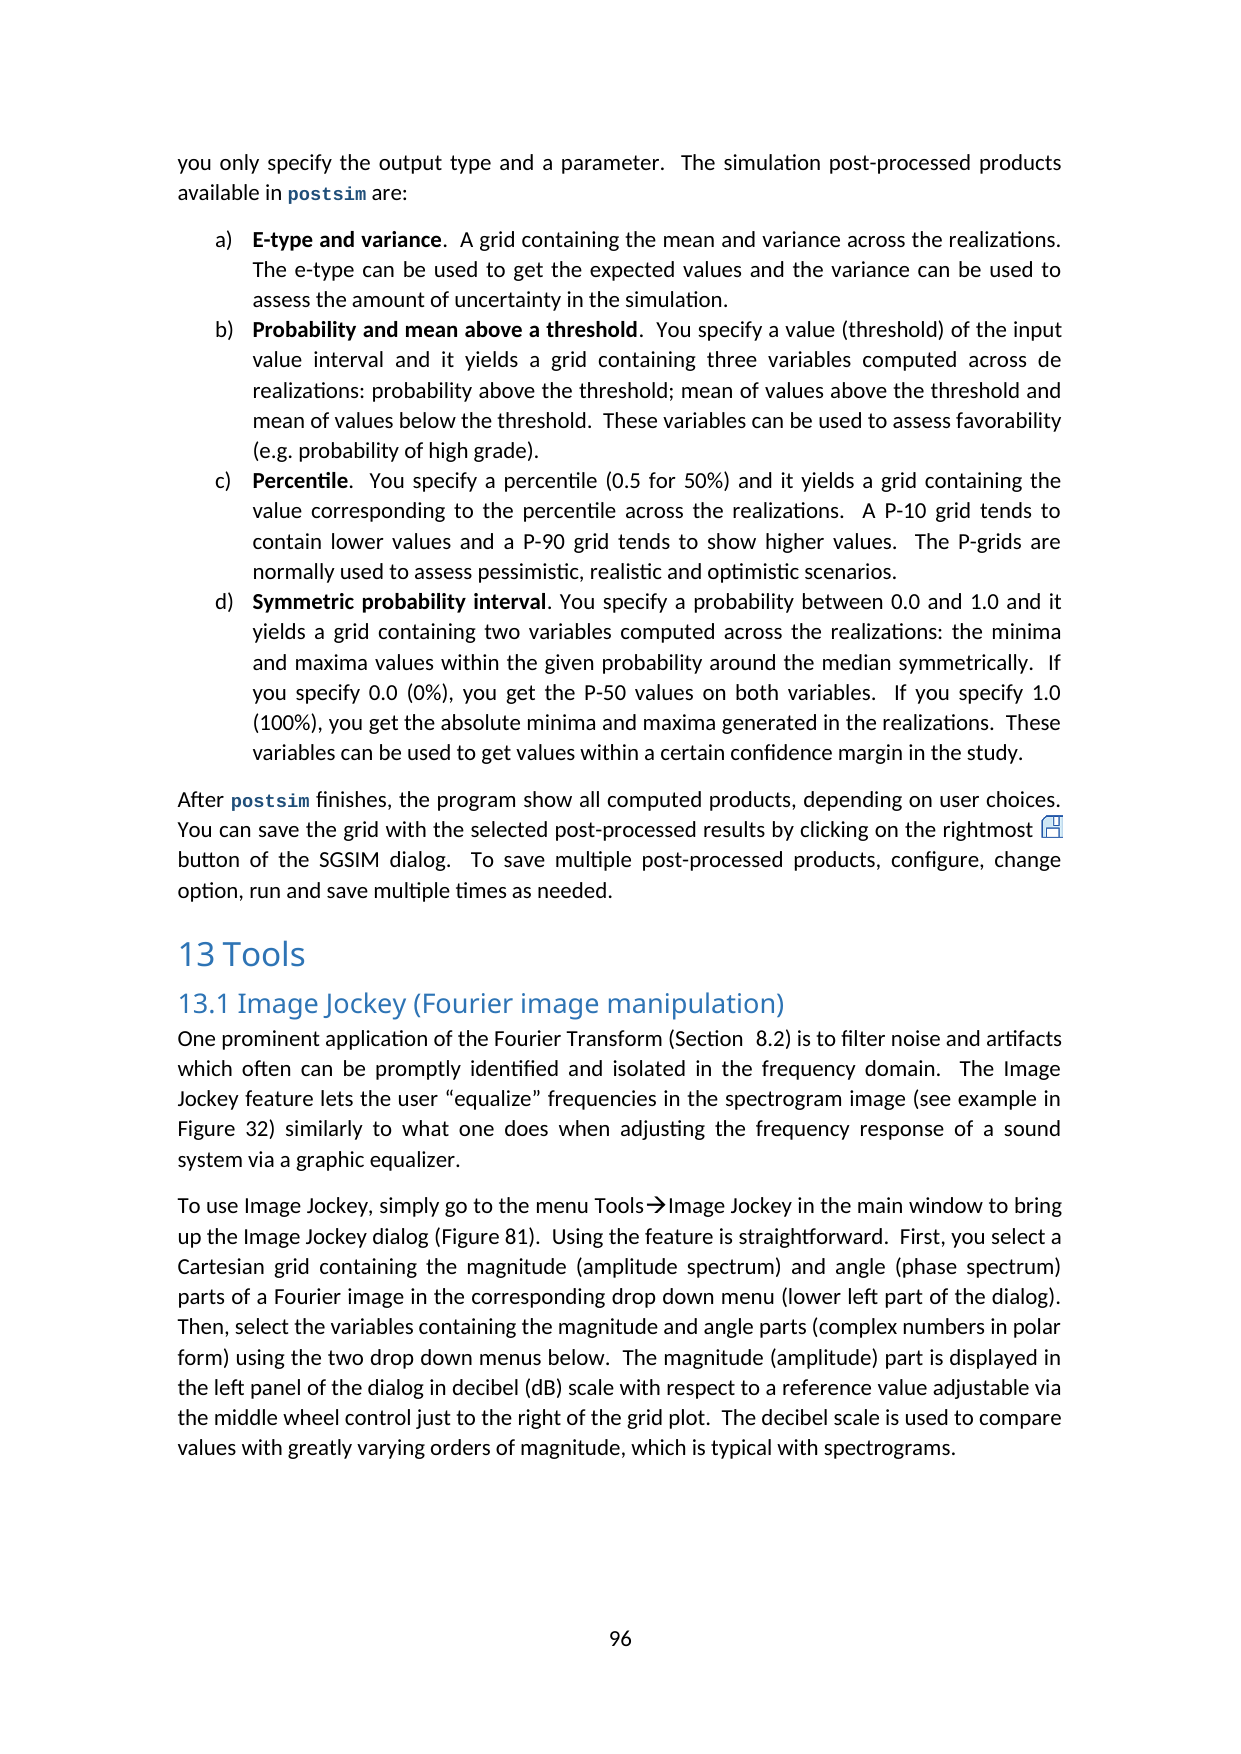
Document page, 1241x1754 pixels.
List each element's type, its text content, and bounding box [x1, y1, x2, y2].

list Symmetric probability interval. You specify a probability between 0.0 and 1.0 and it yields a grid containing two variables computed across the realizations: the minima and maxima values within the given probability around the median symmetrically. If you specify 0.0 (0%), you get the P-50 values on both variables. If you specify 1.0 (100%), you get the absolute minima and maxima generated in the realizations. These variables can be used to get values within a certain confidence margin in the study. [215, 587, 1063, 766]
text One prominent application of the Fourier Transform (Section 8.2) is to filter noise and artifacts which often can be promptly identified and isolated in the frequency domain. The Image Jockey feature lets the user “equalize” frequencies in the spectrogram image (see example in Figure 32) similarly to what one does when adjusting the frequency response of a sound system via a graphic equalizer. [177, 1024, 1063, 1173]
list Probability and mean above a threshold. You specify a value (threshold) of the input value interval and it yields a grid containing three variables computed across de realizations: probability above the threshold; mean of values above the threshold and mean of values below the threshold. These variables can be used to assess favorability (e.g. probability of high grade). [215, 315, 1063, 464]
subtitle Image Jockey (Fourier image manipulation) [177, 984, 1063, 1021]
list E-type and variance. A grid containing the mean and variance across the realizations. The e-type can be used to get the expected values and the variance can be used to assess the amount of uncertainty in the simulation. [215, 225, 1063, 313]
picture [1041, 815, 1063, 838]
text After postsim finishes, the program show all computed products, depending on user choices. You can save the grid with the selected post-processed results by clicking on the rightmost button of the SGSIM dialog. To save multiple post-processed products, configure, change option, run and save multiple times as needed. [177, 785, 1063, 904]
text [177, 148, 1063, 206]
subtitle Tools [177, 931, 1063, 976]
text To use Image Jockey, simply go to the menu ToolsImage Jockey in the main window to bring up the Image Jockey dialog (Figure 81). Using the feature is straightforward. First, you select a Cartesian grid containing the magnitude (amplitude spectrum) and angle (phase spectrum) parts of a Fourier image in the corresponding drop down menu (lower left part of the dialog). Then, select the variables containing the magnitude and angle parts (complex numbers in polar form) using the two drop down menus below. The magnitude (amplitude) part is displayed in the left panel of the dialog in decibel (dB) scale with respect to a reference value adjustable via the middle wheel control just to the right of the grid plot. The decibel scale is used to compare values with greatly varying orders of magnitude, which is typical with spectrograms. [177, 1192, 1063, 1461]
list Percentile. You specify a percentile (0.5 for 50%) and it yields a grid containing the value corresponding to the percentile across the realizations. A P-10 grid tends to contain lower values and a P-90 grid tends to show higher values. The P-grids are normally used to assess pessimistic, realistic and optimistic scenarios. [215, 466, 1063, 585]
